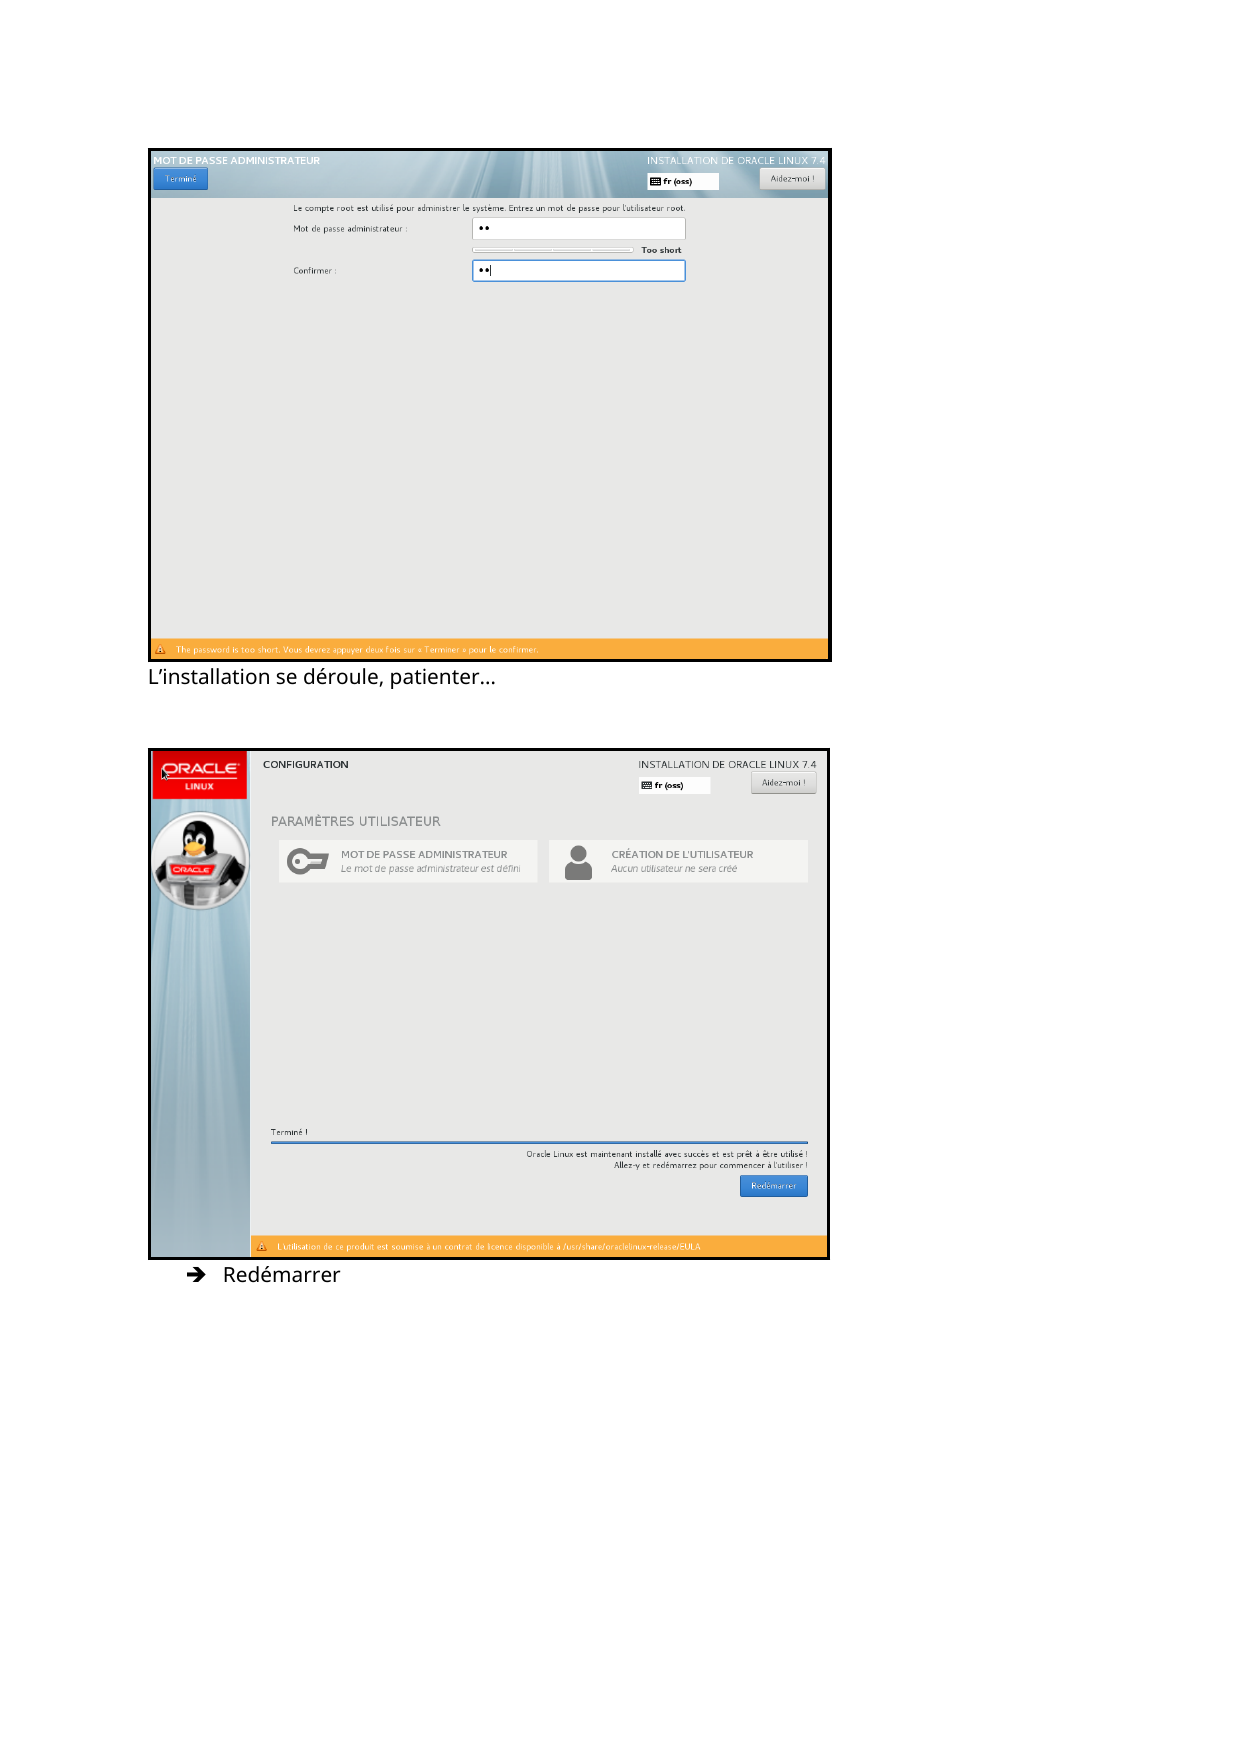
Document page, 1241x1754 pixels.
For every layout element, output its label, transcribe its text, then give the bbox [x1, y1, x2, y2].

text L’installation se déroule, patienter… [148, 662, 1093, 691]
picture [151, 751, 827, 1257]
list Redémarrer [185, 1260, 1093, 1288]
picture [151, 151, 828, 659]
